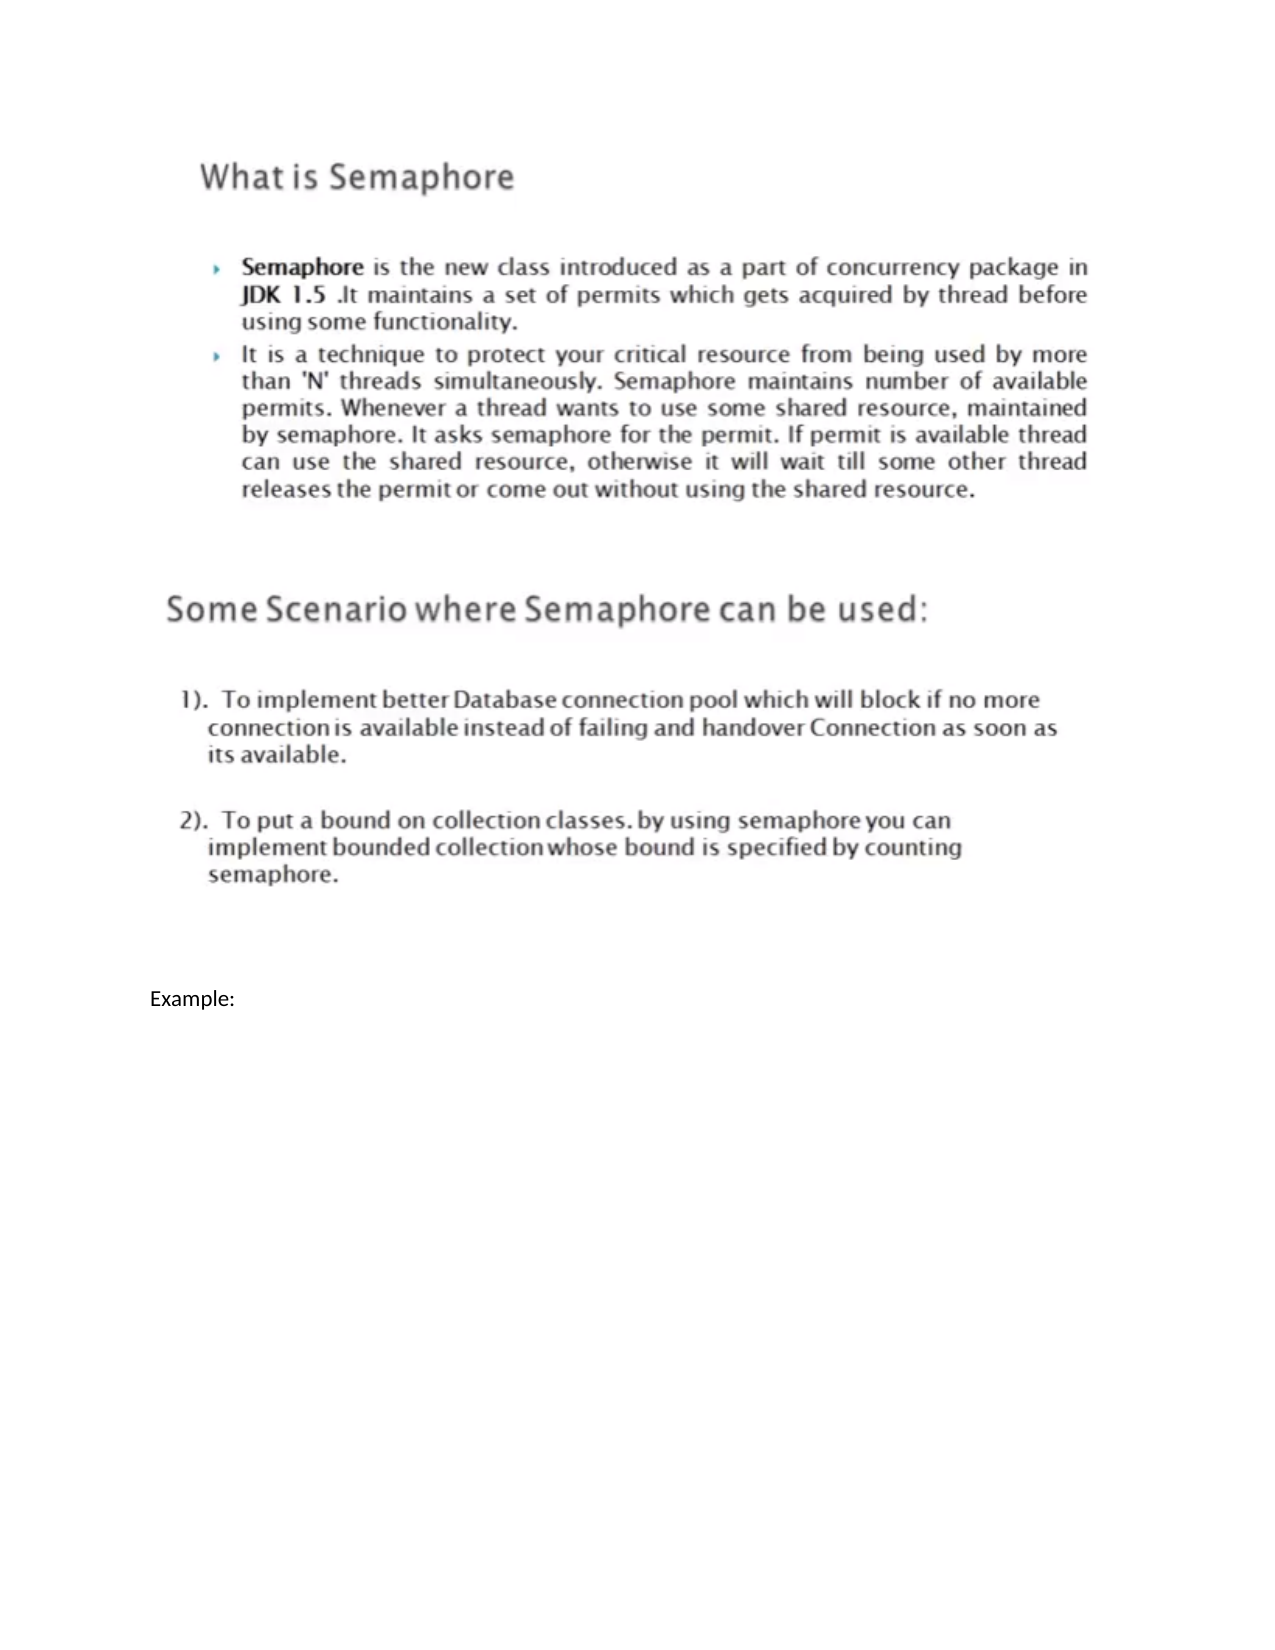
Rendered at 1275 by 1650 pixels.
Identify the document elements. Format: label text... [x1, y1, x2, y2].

text Example: [150, 984, 1125, 1012]
picture [150, 150, 1125, 548]
picture [150, 578, 1107, 954]
